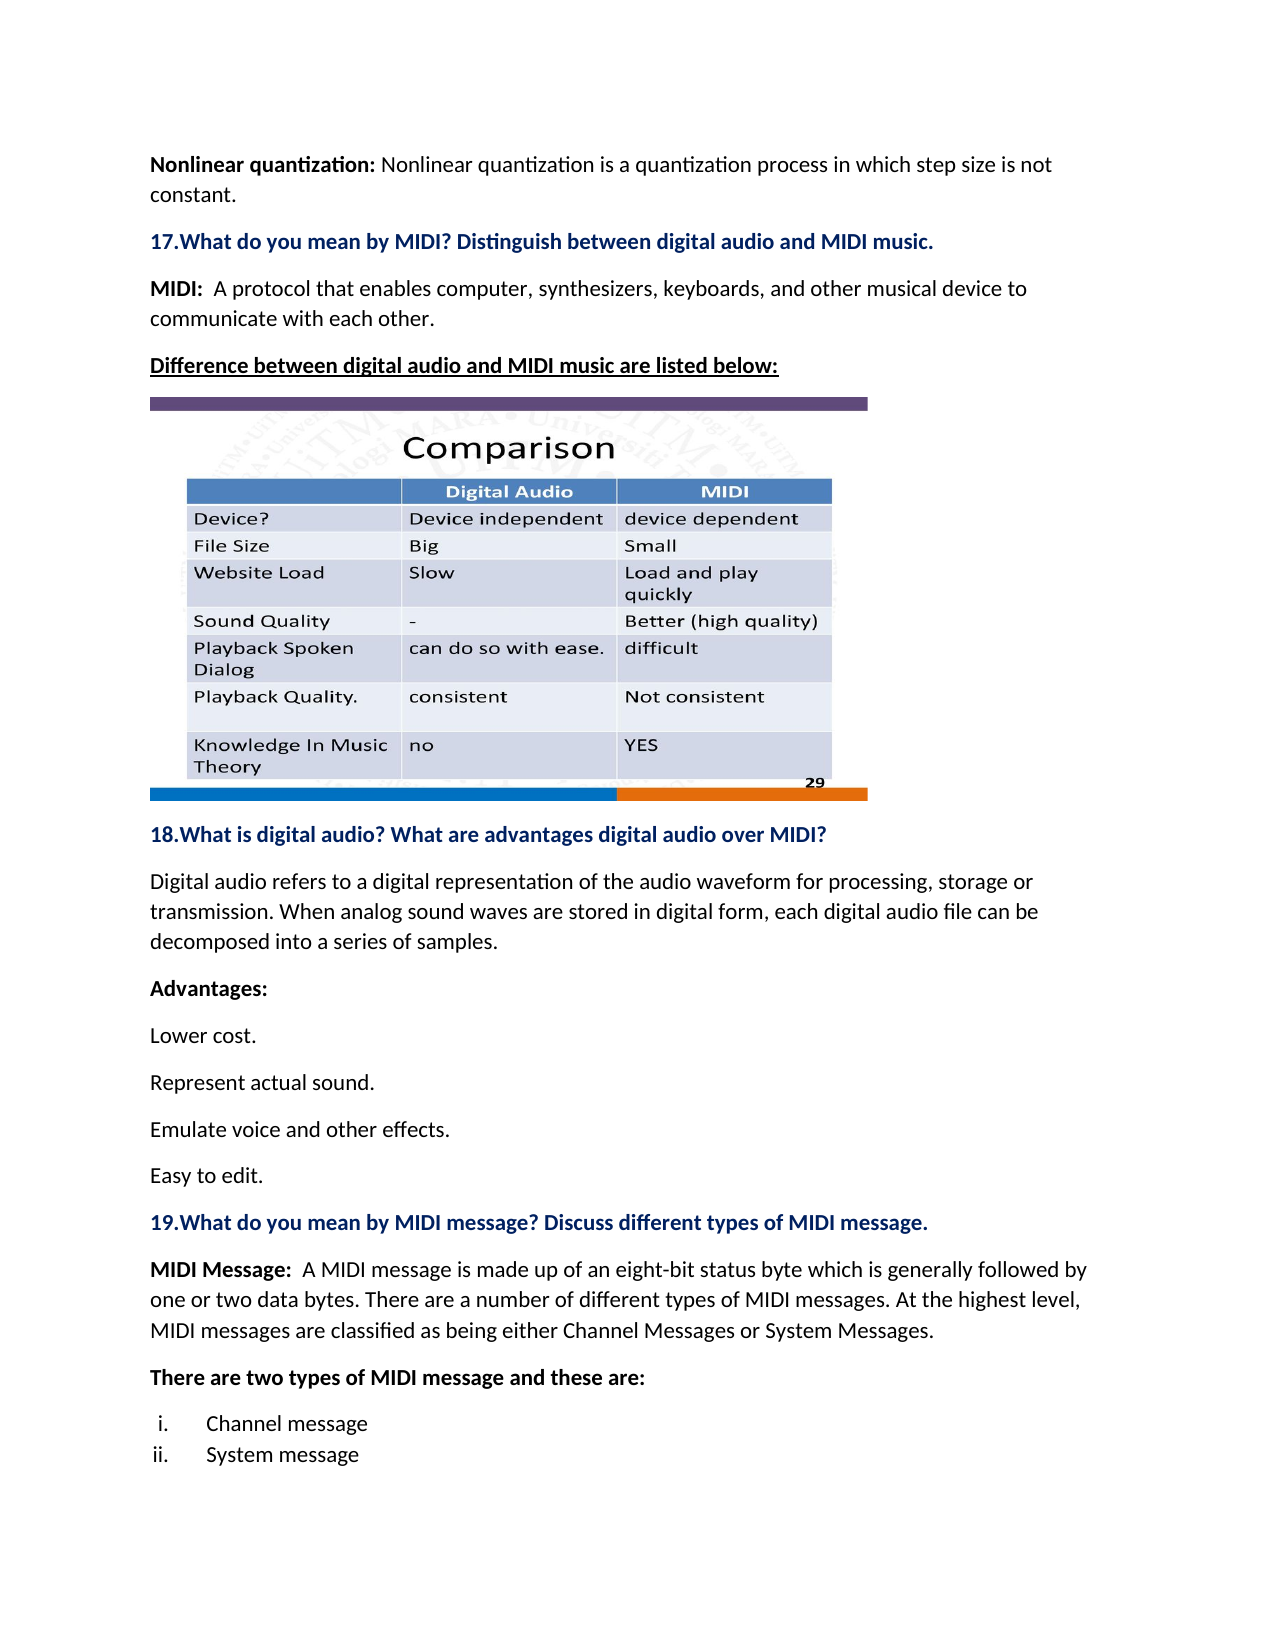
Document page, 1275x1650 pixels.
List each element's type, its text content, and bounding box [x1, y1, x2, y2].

text 19.What do you mean by MIDI message? Discuss different types of MIDI message. [150, 1208, 1125, 1236]
text Digital audio refers to a digital representation of the audio waveform for processing, storage or transmission. When analog sound waves are stored in digital form, each digital audio file can be decomposed into a series of samples. [150, 867, 1125, 955]
text Easy to edit. [150, 1162, 1125, 1189]
text MIDI: A protocol that enables computer, synthesizers, keyboards, and other musical device to communicate with each other. [150, 274, 1125, 332]
text MIDI Message: A MIDI message is made up of an eight-bit status byte which is generally followed by one or two data bytes. There are a number of different types of MIDI messages. At the highest level, MIDI messages are classified as being either Channel Messages or System Messages. [150, 1255, 1125, 1344]
picture [150, 397, 868, 801]
list System message [169, 1440, 1125, 1468]
text 17.What do you mean by MIDI? Distinguish between digital audio and MIDI music. [150, 227, 1125, 255]
text 18.What is digital audio? What are advantages digital audio over MIDI? [150, 820, 1125, 848]
text Lower cost. [150, 1021, 1125, 1049]
text There are two types of MIDI message and these are: [150, 1363, 1125, 1391]
text Represent actual sound. [150, 1068, 1125, 1096]
text Advantages: [150, 974, 1125, 1002]
text Nonlinear quantization: Nonlinear quantization is a quantization process in which step size is not constant. [150, 150, 1125, 208]
text Emulate voice and other effects. [150, 1115, 1125, 1143]
list Channel message [169, 1409, 1125, 1437]
text Difference between digital audio and MIDI music are listed below: [150, 351, 1125, 379]
